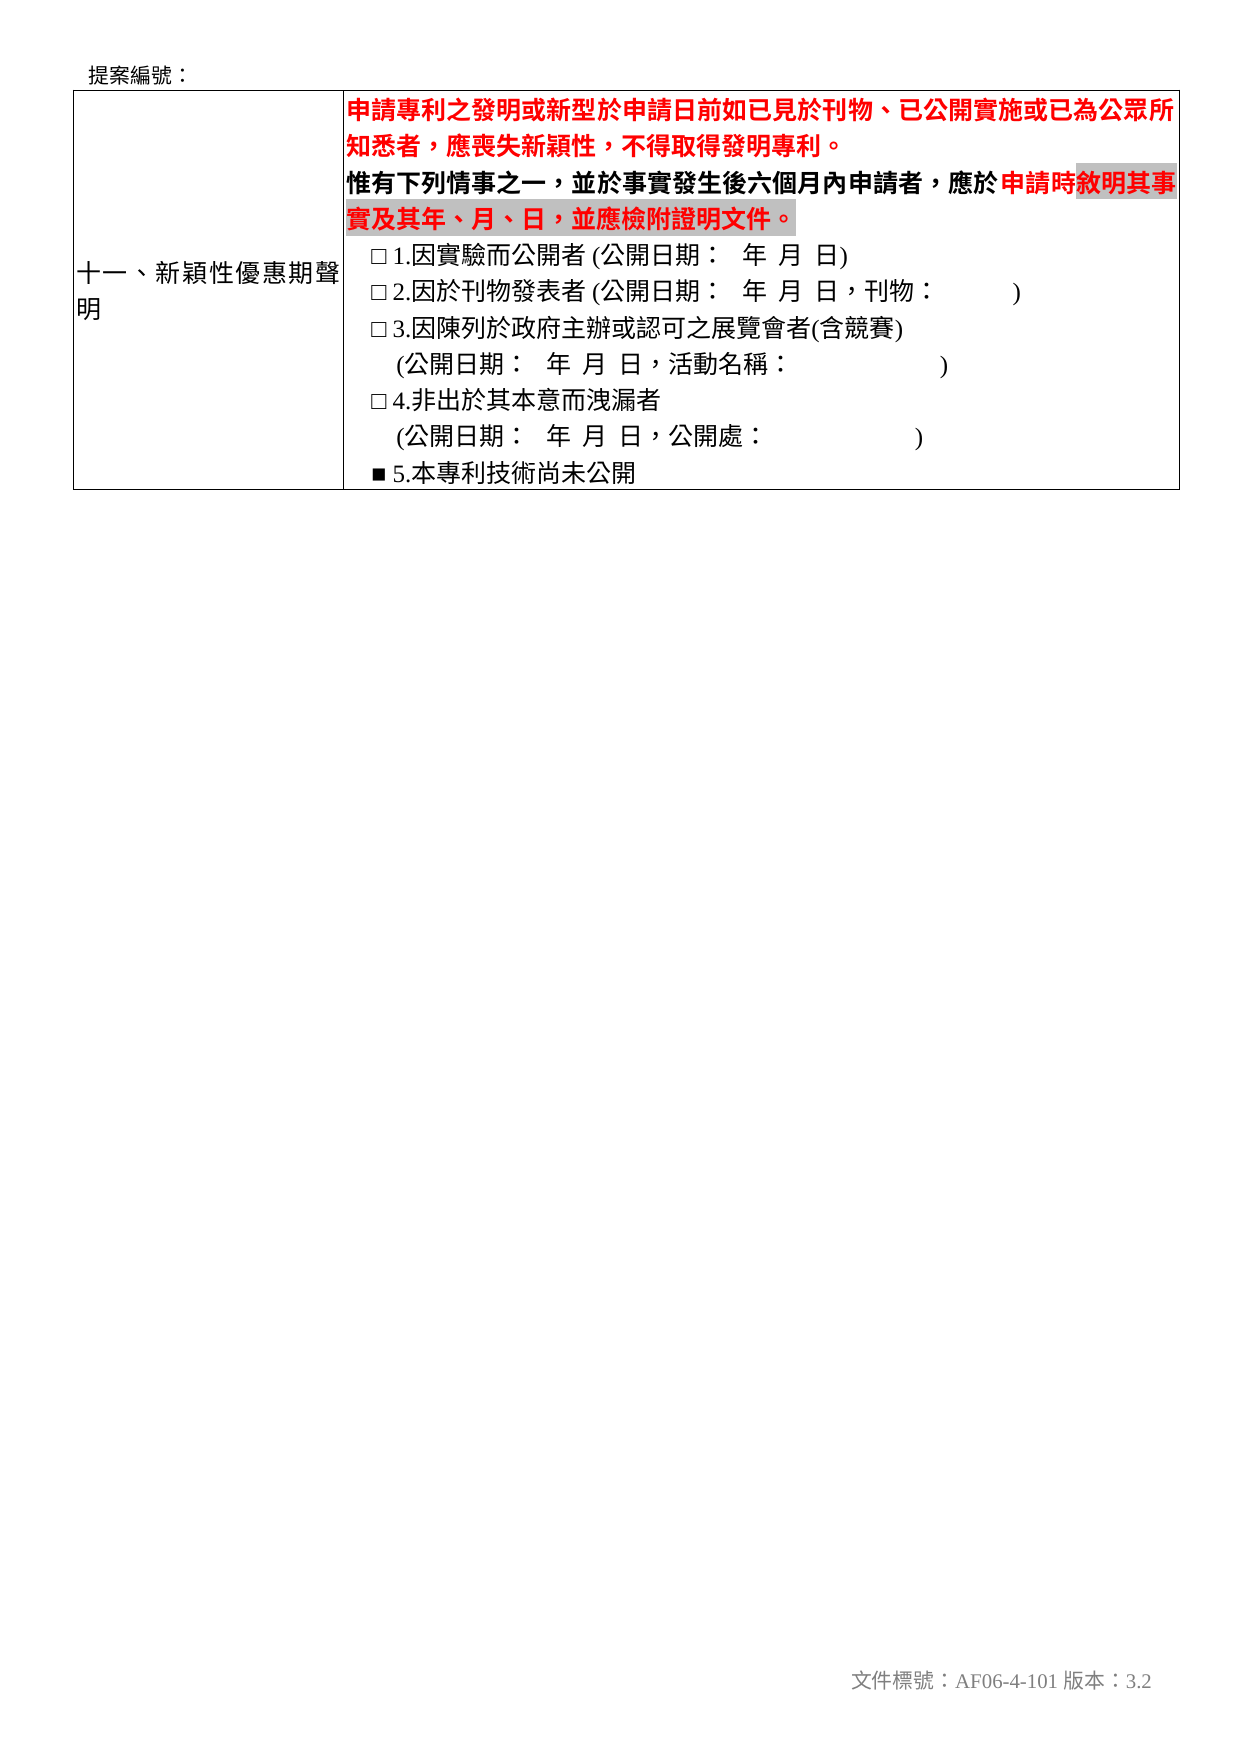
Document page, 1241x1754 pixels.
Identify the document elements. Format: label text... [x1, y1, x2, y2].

table_cell 申請專利之發明或新型於申請日前如已見於刊物、已公開實施或已為公眾所知悉者，應喪失新穎性，不得取得發明專利。 惟有下列情事之一，並於事實發生後六個月內申請者，應於申請時敘明其事實及其年、月、日，並應檢附證明文件。 □ 1.因實驗而公開者 (公開日期： 年 月 日) □ 2.因於刊物發表者 (公開日期： 年 月 日，刊物： ) □ 3.因陳列於政府主辦或認可之展覽會者(含競賽) (公開日期： 年 月 日，活動名稱： ) □ 4.非出於其本意而洩漏者 (公開日期： 年 月 日，公開處： ) ■ 5.本專利技術尚未公開 [344, 91, 1179, 489]
table_cell 十一、新穎性優惠期聲明 [74, 91, 343, 489]
